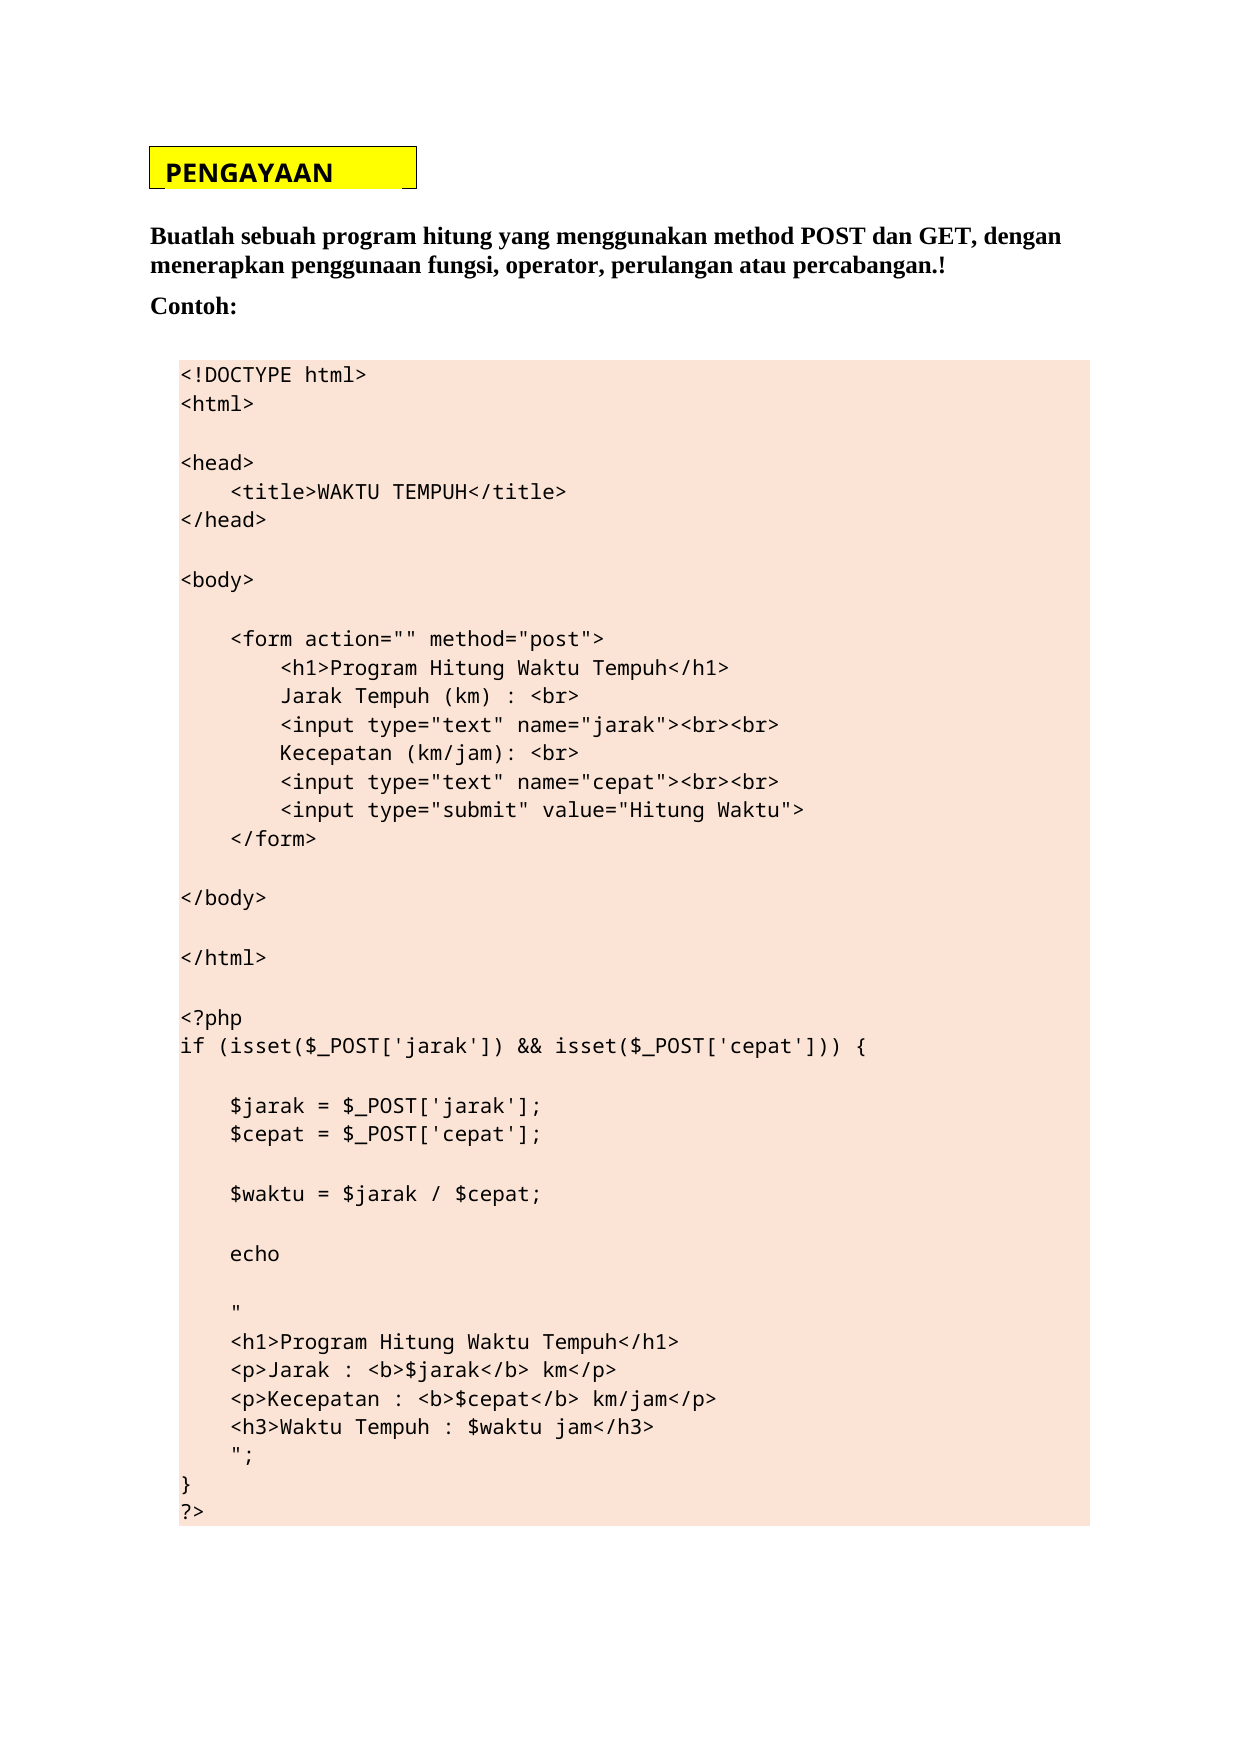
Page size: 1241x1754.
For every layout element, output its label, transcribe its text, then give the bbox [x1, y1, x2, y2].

text </form> [179, 824, 1090, 852]
text " [179, 1298, 1090, 1327]
text <p>Jarak : <b>$jarak</b> km</p> [179, 1355, 1090, 1384]
text <!DOCTYPE html> [179, 360, 1090, 389]
text <p>Kecepatan : <b>$cepat</b> km/jam</p> [179, 1384, 1090, 1412]
text $cepat = $_POST['cepat']; [179, 1119, 1090, 1148]
text <input type="text" name="cepat"><br><br> [179, 767, 1090, 795]
text Buatlah sebuah program hitung yang menggunakan method POST dan GET, dengan menerapkan penggunaan fungsi, operator, perulangan atau percabangan.! [150, 221, 1090, 278]
text <h3>Waktu Tempuh : $waktu jam</h3> [179, 1412, 1090, 1441]
text Kecepatan (km/jam): <br> [179, 738, 1090, 767]
text if (isset($_POST['jarak']) && isset($_POST['cepat'])) { [179, 1031, 1090, 1059]
text $jarak = $_POST['jarak']; [179, 1091, 1090, 1119]
text } [179, 1469, 1090, 1497]
text "; [179, 1441, 1090, 1469]
text <head> [179, 448, 1090, 477]
text <h1>Program Hitung Waktu Tempuh</h1> [179, 653, 1090, 681]
text $waktu = $jarak / $cepat; [179, 1179, 1090, 1207]
text <?php [179, 1003, 1090, 1031]
text Jarak Tempuh (km) : <br> [179, 681, 1090, 710]
text </body> [179, 883, 1090, 912]
text <html> [179, 389, 1090, 417]
text <input type="submit" value="Hitung Waktu"> [179, 795, 1090, 824]
text <title>WAKTU TEMPUH</title> [179, 477, 1090, 505]
text ?> [179, 1497, 1090, 1526]
text Contoh: [150, 291, 1090, 320]
text </head> [179, 505, 1090, 534]
text <form action="" method="post"> [179, 624, 1090, 653]
text </html> [179, 943, 1090, 971]
text echo [179, 1239, 1090, 1267]
text <input type="text" name="jarak"><br><br> [179, 710, 1090, 738]
text <body> [179, 565, 1090, 593]
text <h1>Program Hitung Waktu Tempuh</h1> [179, 1327, 1090, 1355]
